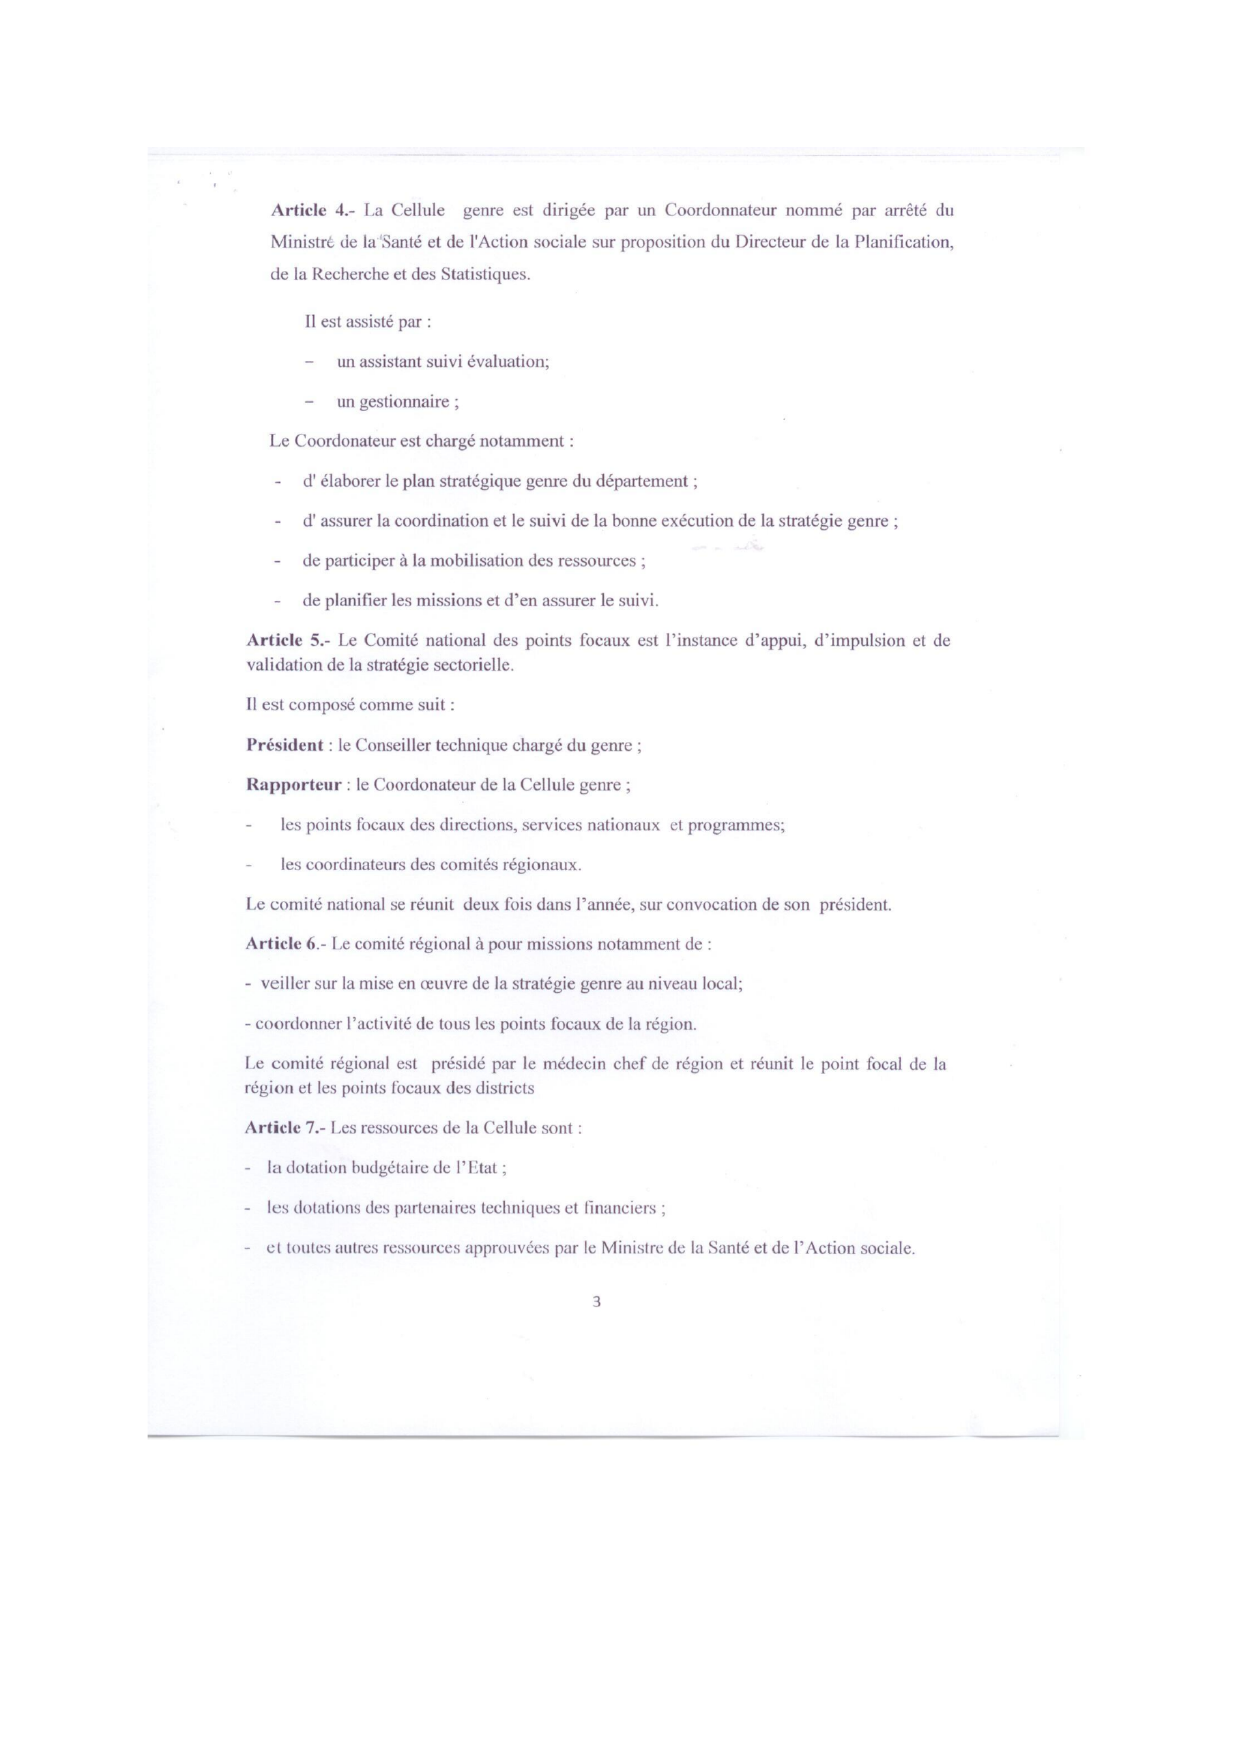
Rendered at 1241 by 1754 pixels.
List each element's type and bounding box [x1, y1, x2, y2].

picture [147, 147, 1092, 1446]
